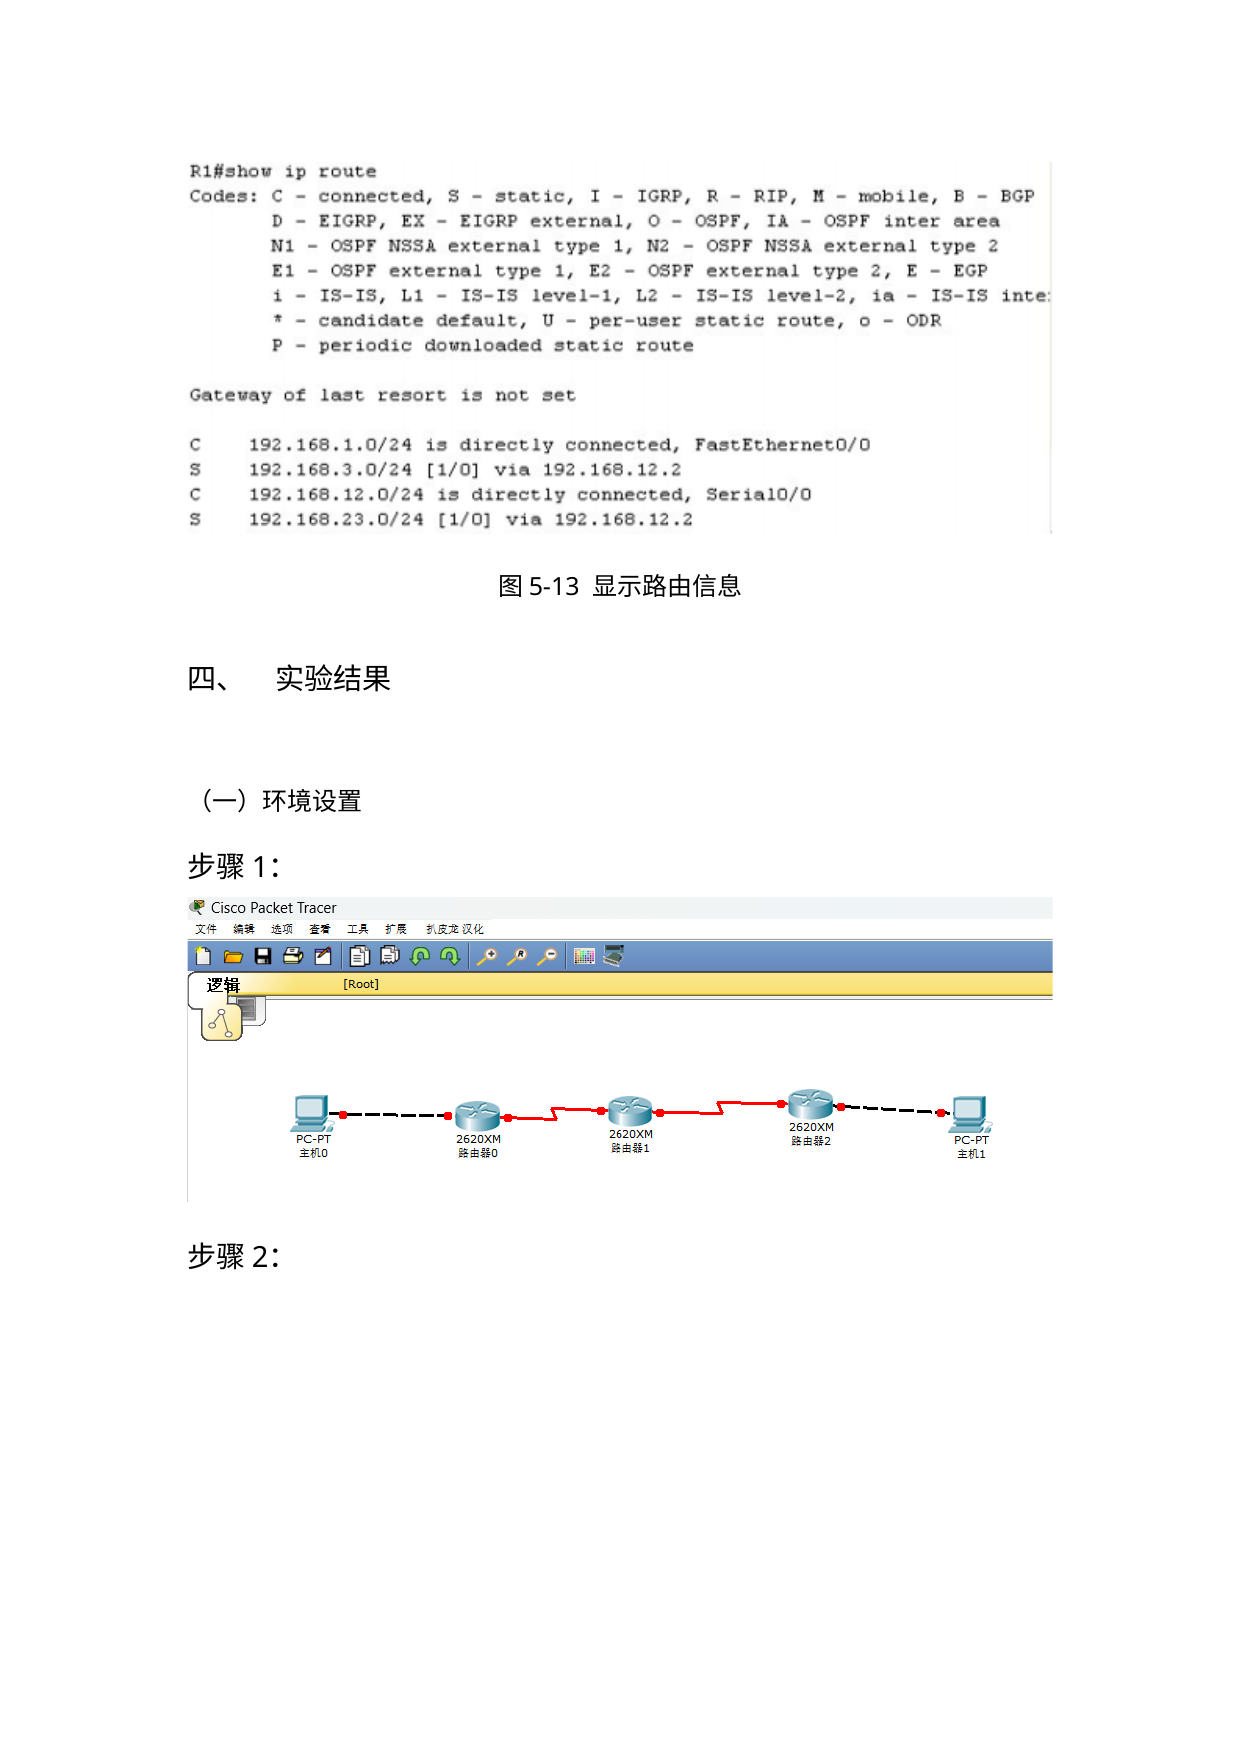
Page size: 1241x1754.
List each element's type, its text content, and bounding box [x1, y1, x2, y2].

text 步骤1： [187, 832, 1053, 897]
picture [187, 897, 1053, 1202]
subtitle 实验结果 [187, 644, 1053, 709]
text （一）环境设置 [187, 767, 1053, 832]
text 图 5-13 显示路由信息 [187, 552, 1053, 617]
text 步骤2： [187, 1222, 1053, 1287]
picture [188, 162, 1053, 534]
